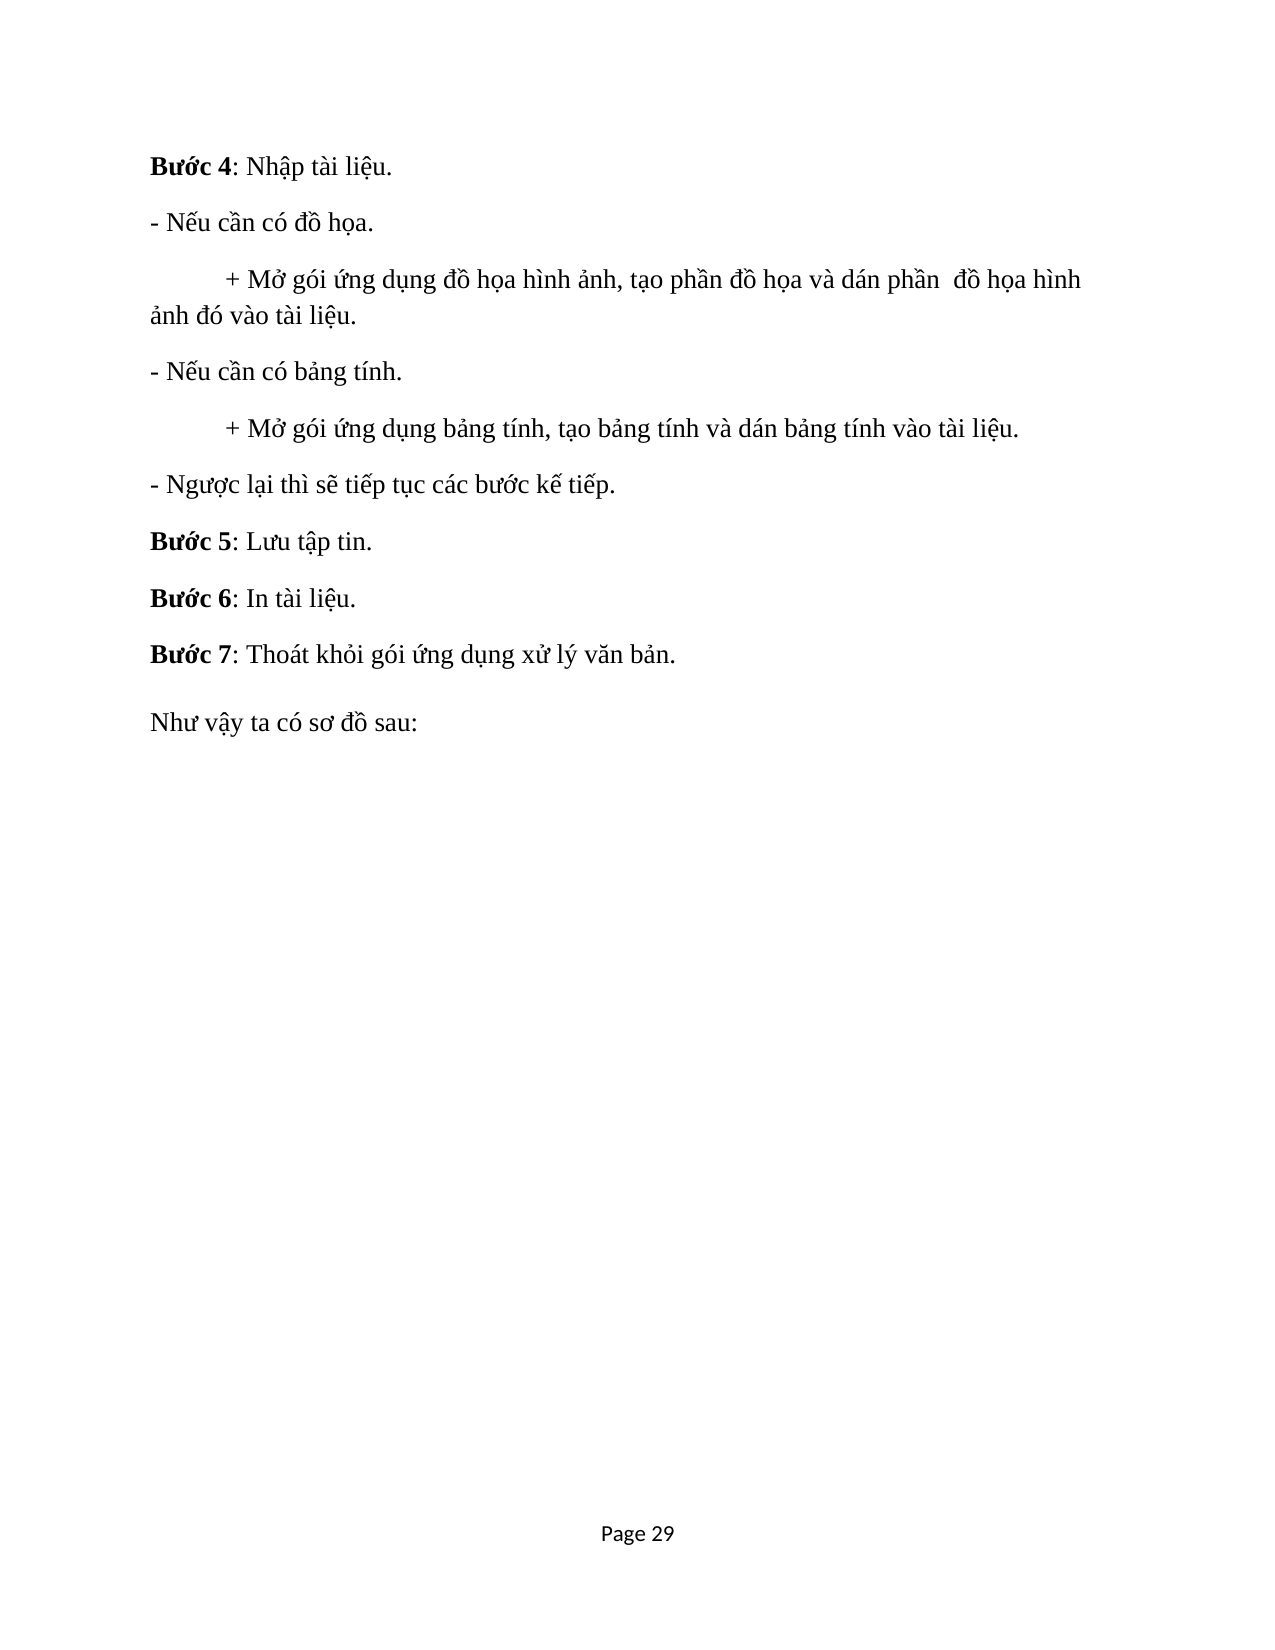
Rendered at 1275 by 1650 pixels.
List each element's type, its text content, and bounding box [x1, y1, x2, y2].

text - Nếu cần có bảng tính. [150, 355, 1125, 387]
text + Mở gói ứng dụng bảng tính, tạo bảng tính và dán bảng tính vào tài liệu. [150, 412, 1125, 443]
text Bước 6: In tài liệu. [150, 582, 1125, 613]
text - Ngược lại thì sẽ tiếp tục các bước kế tiếp. [150, 468, 1125, 500]
text Bước 4: Nhập tài liệu. [150, 150, 1125, 181]
text + Mở gói ứng dụng đồ họa hình ảnh, tạo phần đồ họa và dán phần đồ họa hình ảnh đó vào tài liệu. [150, 263, 1125, 330]
text - Nếu cần có đồ họa. [150, 207, 1125, 238]
text Bước 5: Lưu tập tin. [150, 525, 1125, 556]
text Bước 7: Thoát khỏi gói ứng dụng xử lý văn bản. [150, 638, 1125, 669]
text Như vậy ta có sơ đồ sau: [150, 706, 1125, 737]
